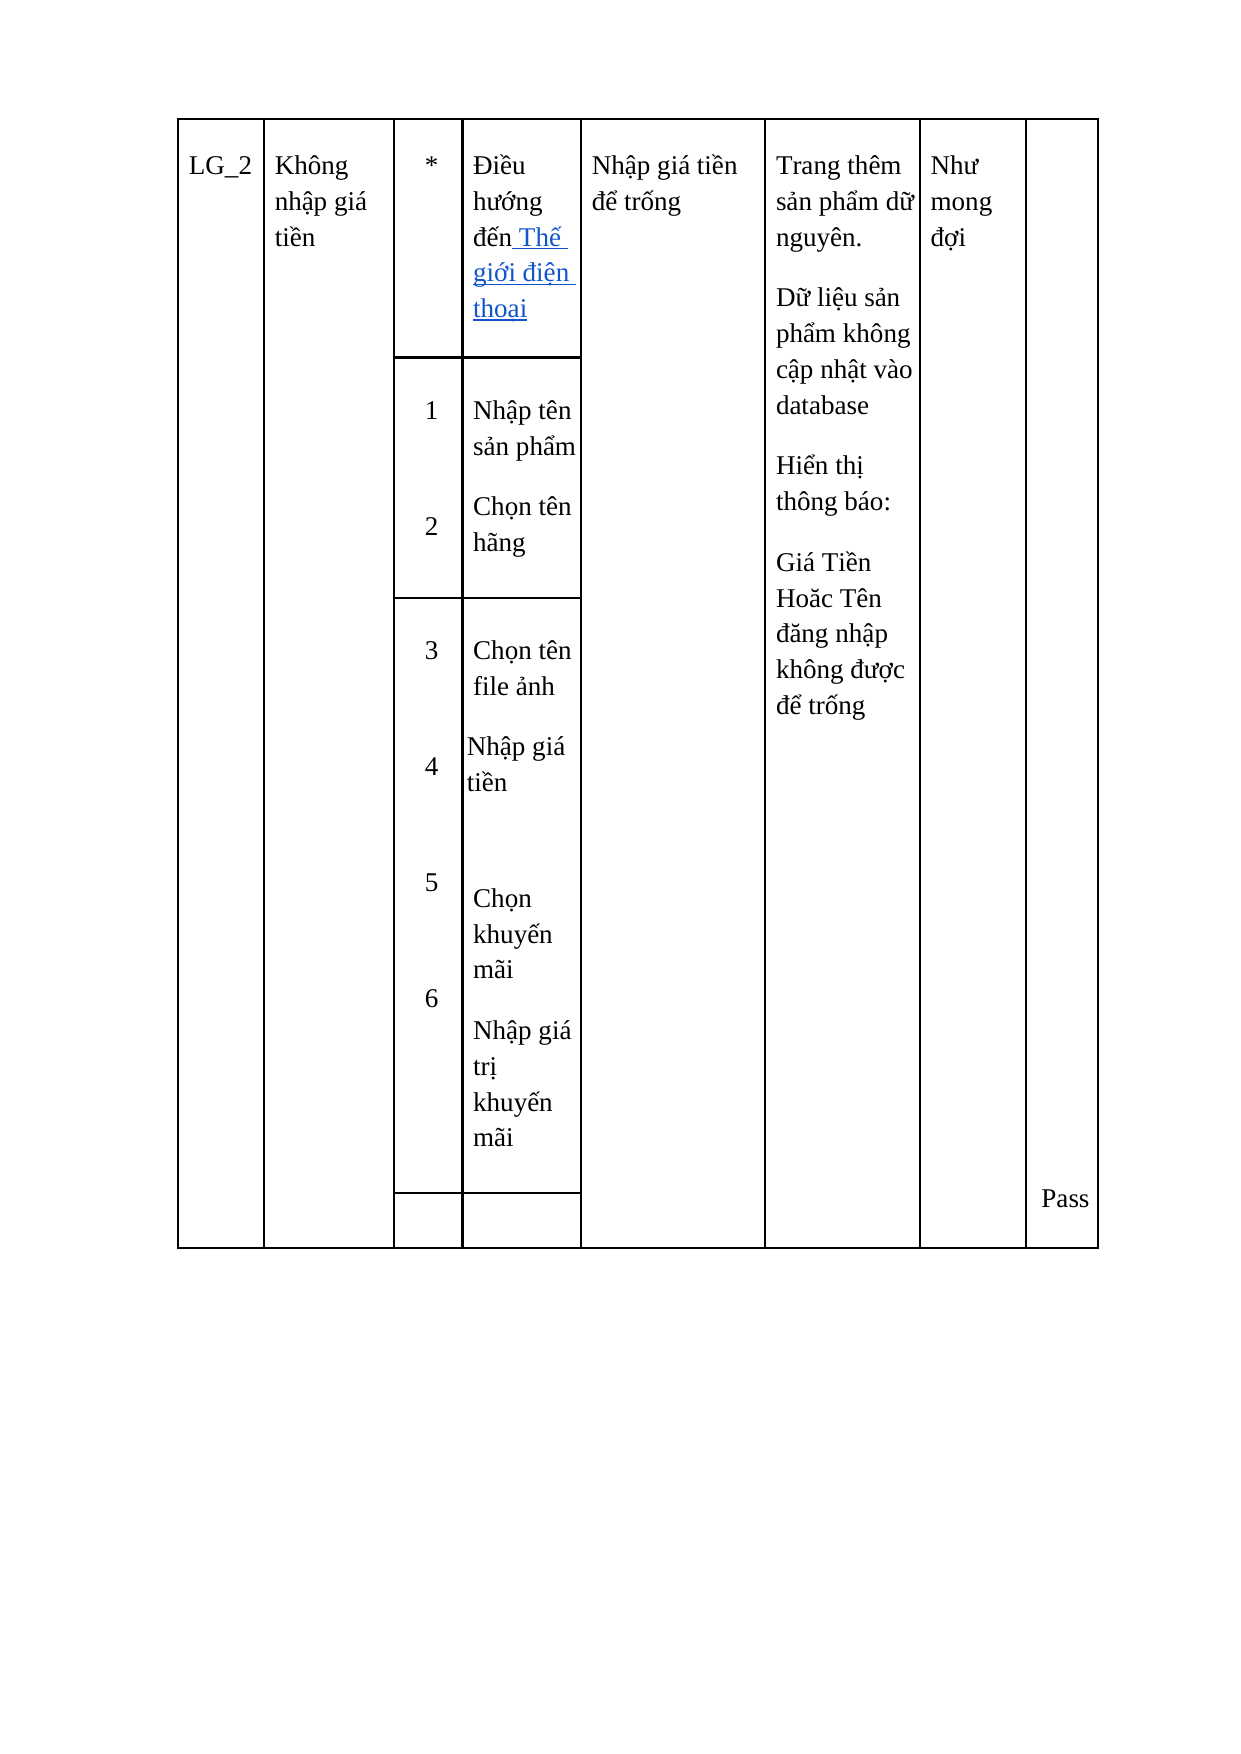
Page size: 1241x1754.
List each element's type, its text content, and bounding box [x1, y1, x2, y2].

table_cell Trang thêm sản phẩm dữ nguyên. Dữ liệu sản phẩm không cập nhật vào database Hiển thị thông báo: Giá Tiền Hoăc Tên đăng nhập không được để trống [766, 120, 919, 1247]
table_cell * [395, 120, 461, 356]
table_cell Chọn tên file ảnh Nhập giá tiền Chọn khuyến mãi Nhập giá trị khuyến mãi [464, 599, 580, 1192]
table_cell [464, 1194, 580, 1247]
table_cell Điều hướng đến Thế giới điện thoại [464, 120, 580, 356]
table_cell Nhập tên sản phẩm Chọn tên hãng [464, 359, 580, 597]
table_cell Nhập giá tiền để trống [582, 120, 764, 1247]
table_cell Pass [1027, 120, 1097, 1247]
table_cell Như mong đợi [921, 120, 1025, 1247]
table_cell Không nhập giá tiền [265, 120, 393, 1247]
table_cell [395, 1194, 461, 1247]
table_cell 1 2 [395, 359, 461, 597]
table_cell LG_2 [179, 120, 263, 1247]
table_cell 3 4 5 6 [395, 599, 461, 1192]
